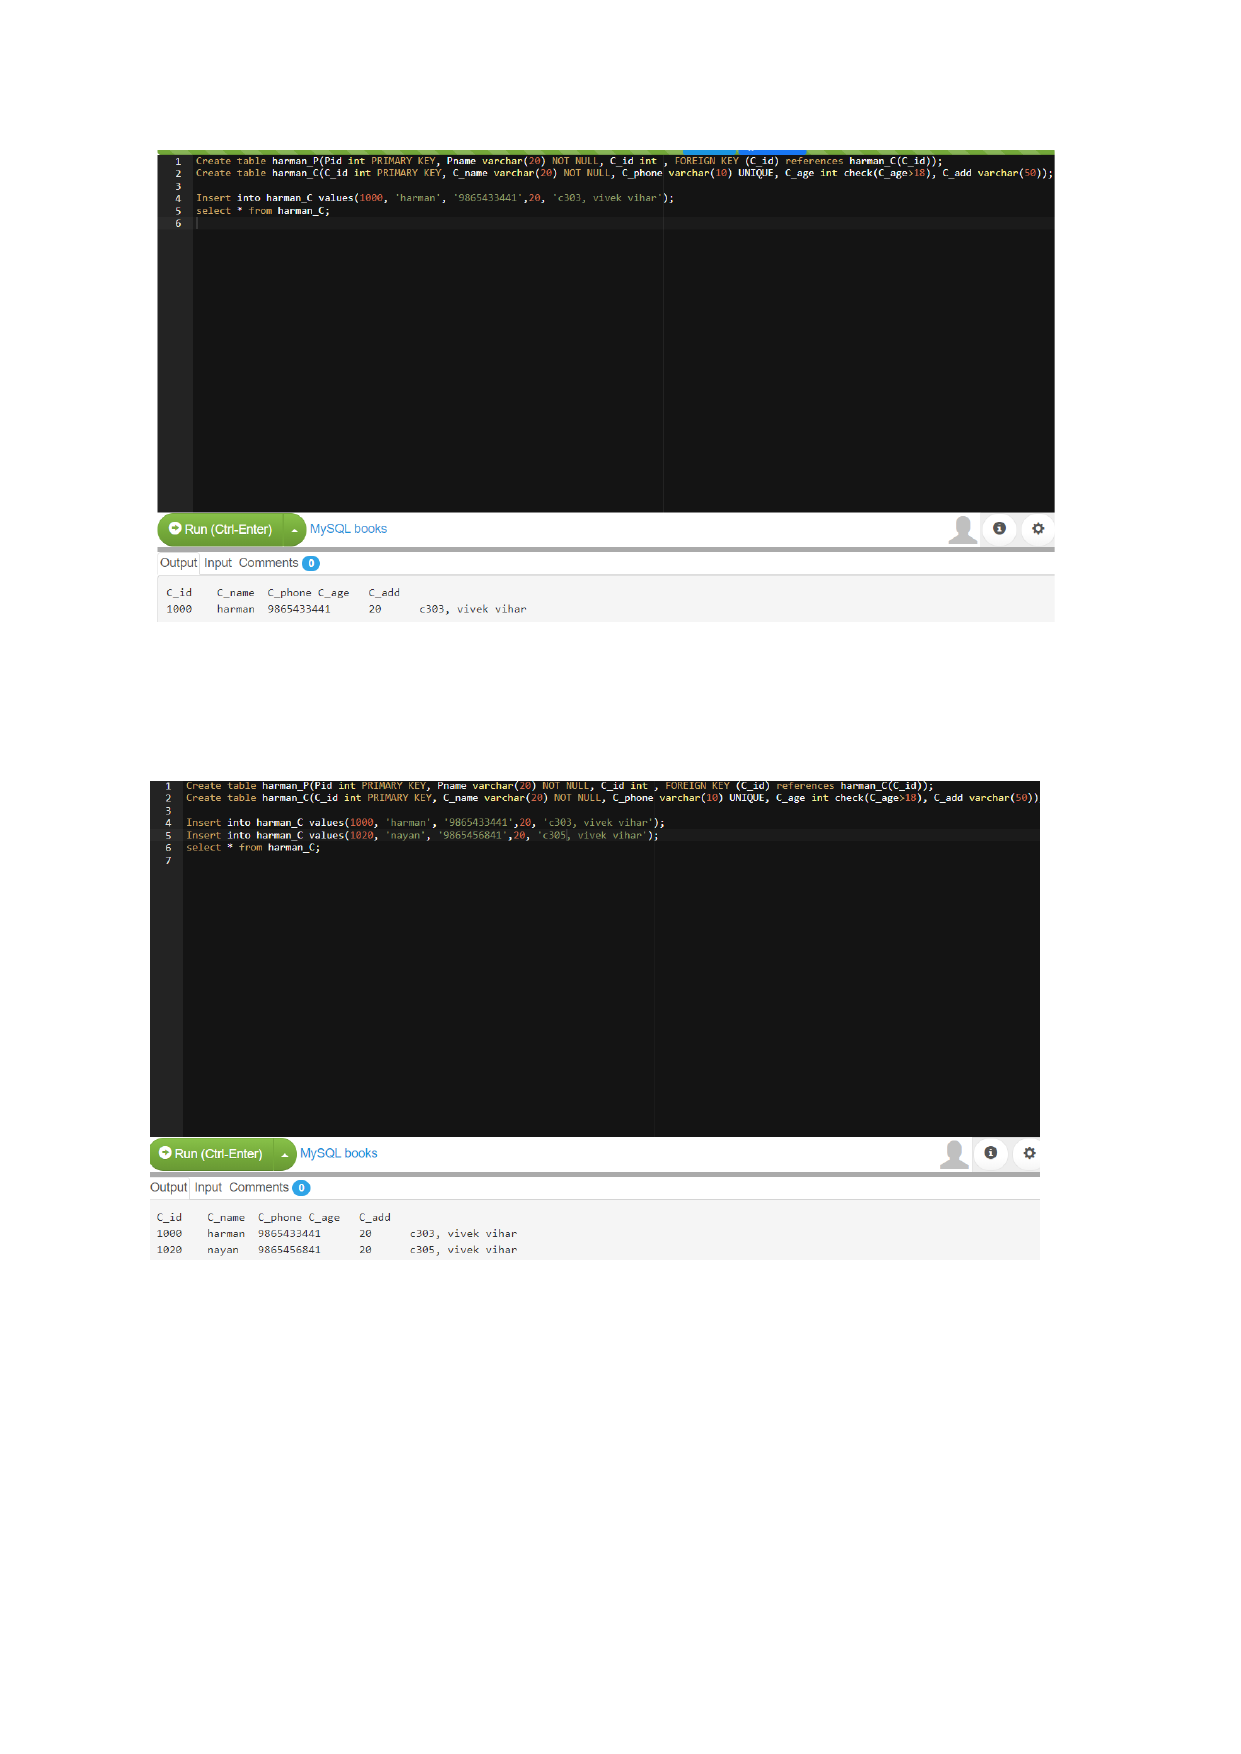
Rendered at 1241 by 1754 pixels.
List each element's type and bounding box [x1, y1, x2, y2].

picture [150, 781, 1040, 1260]
picture [150, 150, 1055, 622]
